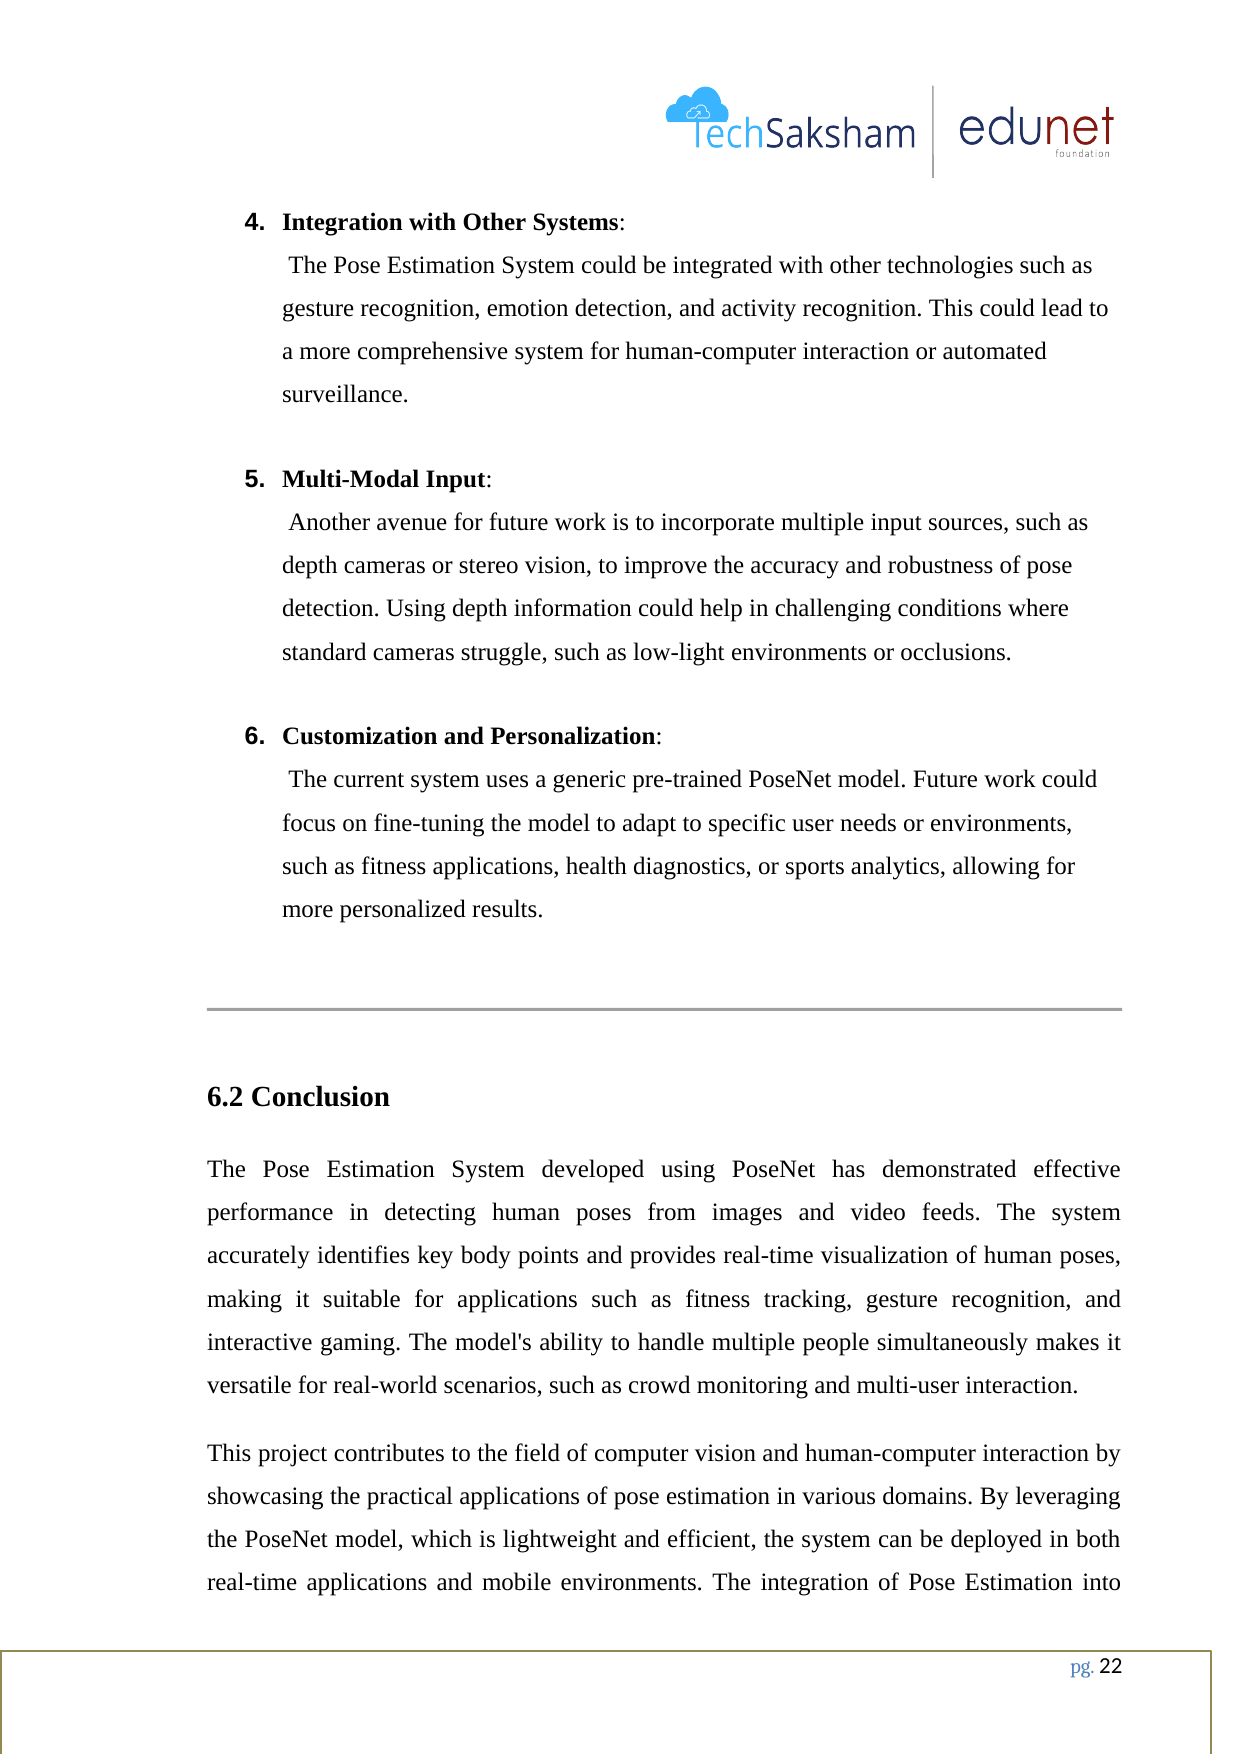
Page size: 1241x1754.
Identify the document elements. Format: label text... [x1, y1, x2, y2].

picture [660, 79, 921, 154]
subtitle 6.2 Conclusion [207, 1079, 1122, 1112]
text The Pose Estimation System developed using PoseNet has demonstrated effective performance in detecting human poses from images and video feeds. The system accurately identifies key body points and provides real-time visualization of human poses, making it suitable for applications such as fitness tracking, gesture recognition, and interactive gaming. The model's ability to handle multiple people simultaneously makes it versatile for real-world scenarios, such as crowd monitoring and multi-user interaction. [207, 1154, 1122, 1399]
list Multi-Modal Input: Another avenue for future work is to incorporate multiple input sources, such as depth cameras or stereo vision, to improve the accuracy and robustness of pose detection. Using depth information could help in challenging conditions where standard cameras struggle, such as low-light environments or occlusions. [244, 464, 1122, 707]
list Integration with Other Systems: The Pose Estimation System could be integrated with other technologies such as gesture recognition, emotion detection, and activity recognition. This could lead to a more comprehensive system for human-computer interaction or automated surveillance. [244, 207, 1122, 450]
picture [953, 99, 1121, 164]
list Customization and Personalization: The current system uses a generic pre-trained PoseNet model. Future work could focus on fine-tuning the model to adapt to specific user needs or environments, such as fitness applications, health diagnostics, or sports analytics, allowing for more personalized results. [244, 721, 1122, 965]
